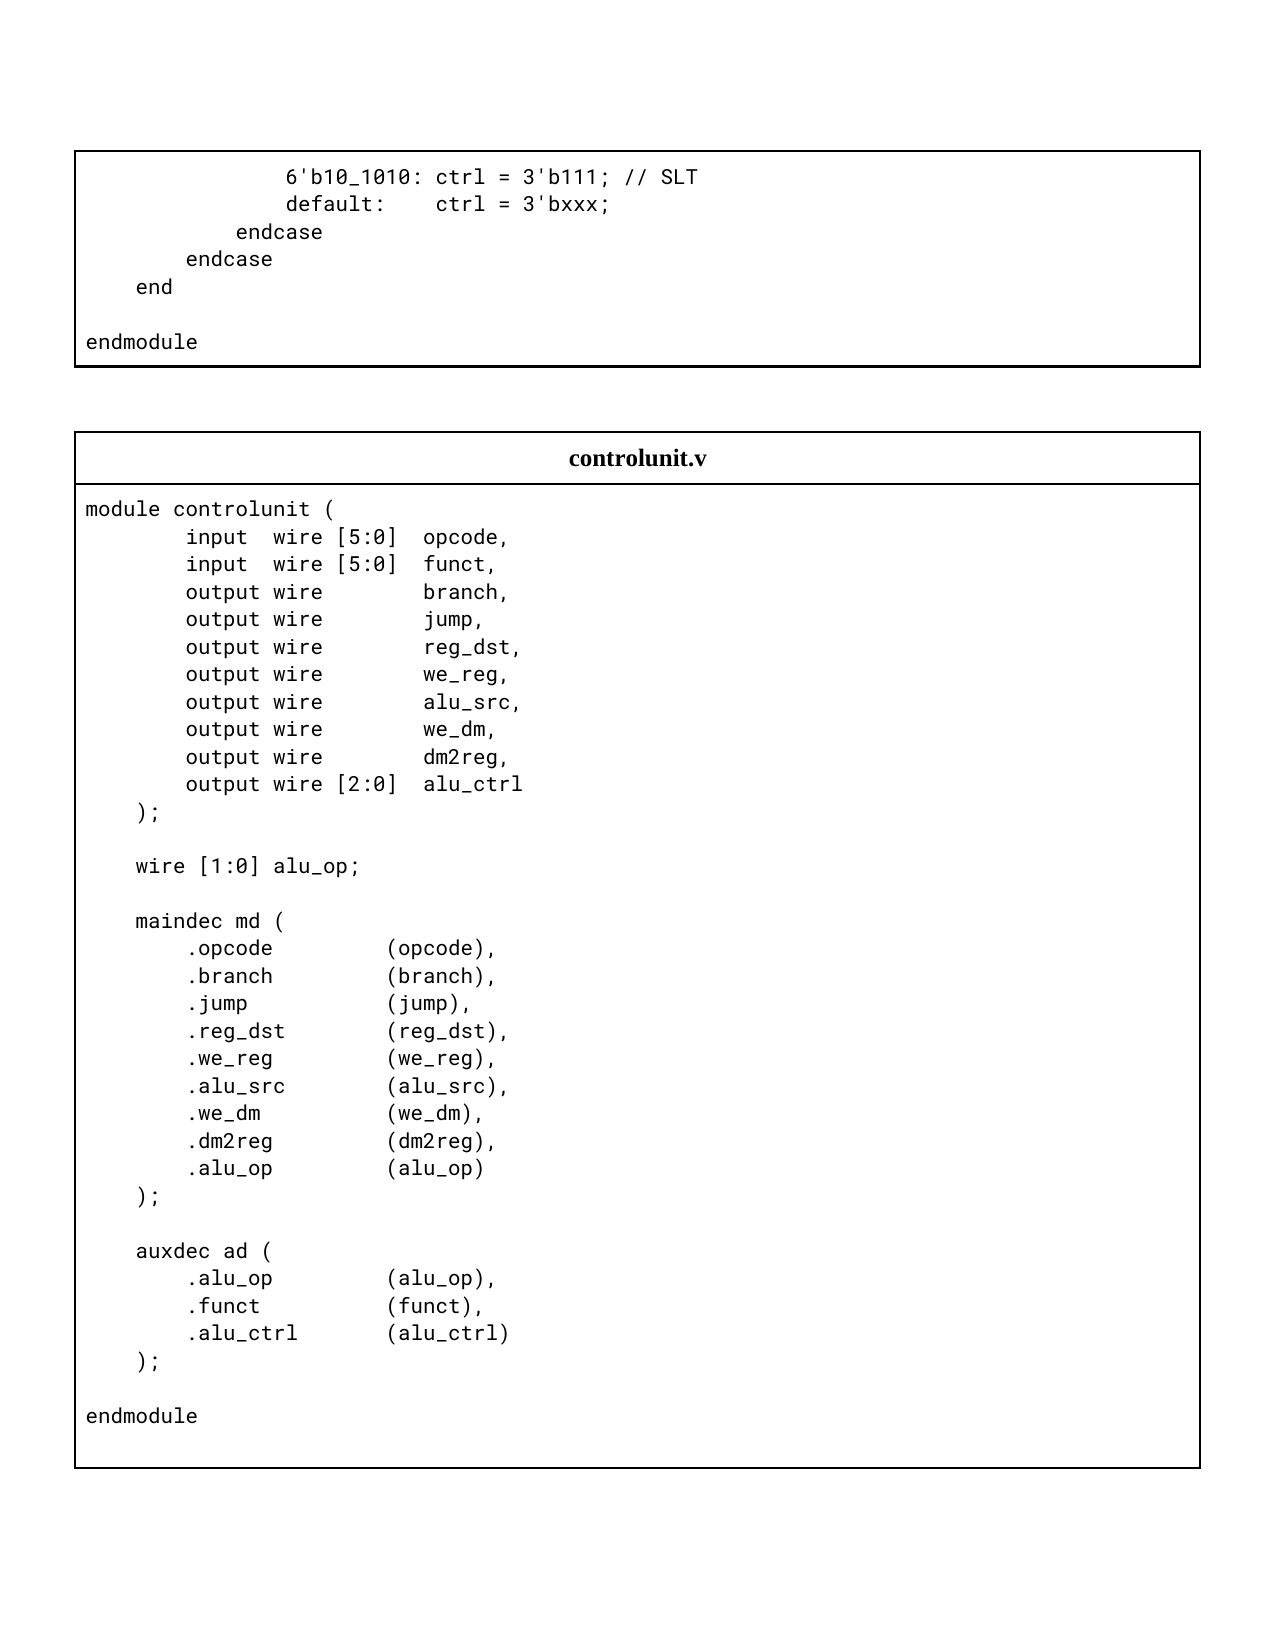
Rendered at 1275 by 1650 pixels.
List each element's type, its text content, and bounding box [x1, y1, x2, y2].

table_cell module controlunit ( input wire [5:0] opcode, input wire [5:0] funct, output wire branch, output wire jump, output wire reg_dst, output wire we_reg, output wire alu_src, output wire we_dm, output wire dm2reg, output wire [2:0] alu_ctrl ); wire [1:0] alu_op; maindec md ( .opcode (opcode), .branch (branch), .jump (jump), .reg_dst (reg_dst), .we_reg (we_reg), .alu_src (alu_src), .we_dm (we_dm), .dm2reg (dm2reg), .alu_op (alu_op) ); auxdec ad ( .alu_op (alu_op), .funct (funct), .alu_ctrl (alu_ctrl) ); endmodule [76, 485, 1199, 1467]
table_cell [76, 152, 1199, 365]
table_header controlunit.v [76, 433, 1199, 482]
